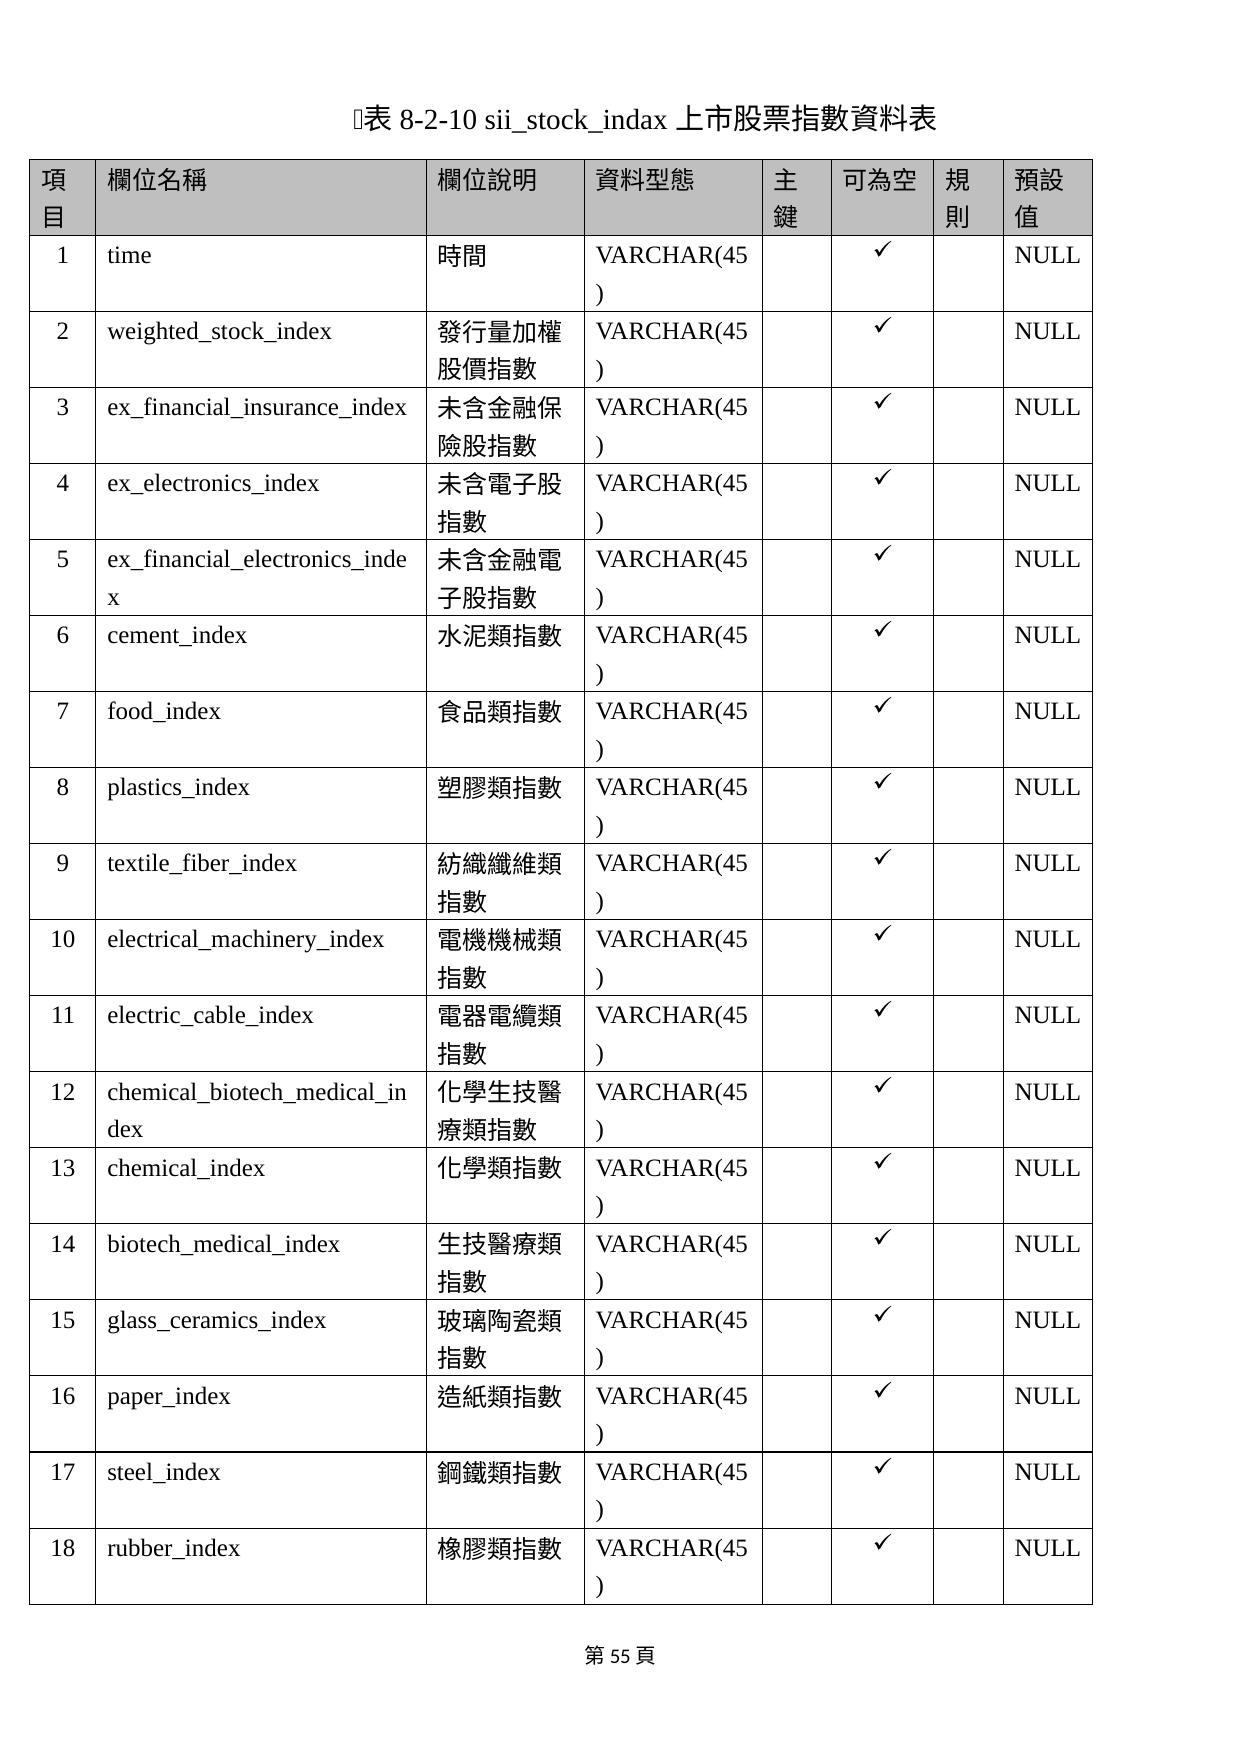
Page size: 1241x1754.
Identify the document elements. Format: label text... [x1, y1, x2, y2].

table_cell [832, 464, 933, 539]
table_cell 化學類指數 [427, 1148, 584, 1223]
table_cell [832, 388, 933, 463]
table_cell 15 [30, 1300, 95, 1375]
table_cell [934, 1148, 1003, 1223]
table_cell chemical_biotech_medical_index [96, 1072, 426, 1147]
table_cell [934, 1224, 1003, 1299]
table_cell VARCHAR(45) [585, 768, 762, 843]
table_cell [763, 844, 831, 919]
table_cell food_index [96, 692, 426, 767]
table_cell [934, 844, 1003, 919]
table_cell 電機機械類指數 [427, 920, 584, 995]
table_cell NULL [1004, 312, 1092, 387]
table_cell NULL [1004, 236, 1092, 311]
table_cell [763, 616, 831, 691]
table_cell [934, 312, 1003, 387]
table_cell [763, 1224, 831, 1299]
table_cell weighted_stock_index [96, 312, 426, 387]
table_cell [934, 920, 1003, 995]
table_cell 7 [30, 692, 95, 767]
table_cell NULL [1004, 692, 1092, 767]
table_cell VARCHAR(45) [585, 388, 762, 463]
table_cell glass_ceramics_index [96, 1300, 426, 1375]
table_cell [934, 768, 1003, 843]
table_cell 未含金融保險股指數 [427, 388, 584, 463]
table_cell ex_financial_electronics_index [96, 540, 426, 615]
table_cell [934, 996, 1003, 1071]
table_cell VARCHAR(45) [585, 1453, 762, 1527]
table_cell 鋼鐵類指數 [427, 1453, 584, 1527]
table_cell [934, 616, 1003, 691]
table_cell NULL [1004, 920, 1092, 995]
table_cell [934, 464, 1003, 539]
table_cell 發行量加權股價指數 [427, 312, 584, 387]
table_cell ex_financial_insurance_index [96, 388, 426, 463]
table_cell [763, 464, 831, 539]
table_cell [763, 692, 831, 767]
table_cell [832, 844, 933, 919]
table_cell VARCHAR(45) [585, 1072, 762, 1147]
table_cell NULL [1004, 1224, 1092, 1299]
table_cell [763, 388, 831, 463]
table_cell [832, 1224, 933, 1299]
table_cell NULL [1004, 464, 1092, 539]
table_cell VARCHAR(45) [585, 540, 762, 615]
table_cell [832, 1072, 933, 1147]
table_cell NULL [1004, 768, 1092, 843]
table_header 規則 [934, 160, 1003, 235]
table_cell [832, 616, 933, 691]
table_cell [934, 1300, 1003, 1375]
table_cell 電器電纜類指數 [427, 996, 584, 1071]
table_cell 塑膠類指數 [427, 768, 584, 843]
table_cell 4 [30, 464, 95, 539]
table_cell 14 [30, 1224, 95, 1299]
table_cell [832, 312, 933, 387]
table_cell [763, 996, 831, 1071]
table_header 主鍵 [763, 160, 831, 235]
table_cell 16 [30, 1376, 95, 1451]
table_cell [934, 388, 1003, 463]
table_header 預設值 [1004, 160, 1092, 235]
table_cell [832, 1300, 933, 1375]
table_cell 生技醫療類指數 [427, 1224, 584, 1299]
table_cell 未含金融電子股指數 [427, 540, 584, 615]
table_cell VARCHAR(45) [585, 312, 762, 387]
table_cell VARCHAR(45) [585, 1300, 762, 1375]
table_cell rubber_index [96, 1529, 426, 1603]
table_header 資料型態 [585, 160, 762, 235]
table_cell [763, 1072, 831, 1147]
table_cell VARCHAR(45) [585, 1148, 762, 1223]
table_cell 化學生技醫療類指數 [427, 1072, 584, 1147]
table_cell [763, 1148, 831, 1223]
table_cell ex_electronics_index [96, 464, 426, 539]
table_cell electrical_machinery_index [96, 920, 426, 995]
table_cell 9 [30, 844, 95, 919]
table_cell [934, 1529, 1003, 1603]
table_cell [763, 920, 831, 995]
table_header 項目 [30, 160, 95, 235]
table_cell 13 [30, 1148, 95, 1223]
table_cell electric_cable_index [96, 996, 426, 1071]
table_cell VARCHAR(45) [585, 1224, 762, 1299]
table_cell textile_fiber_index [96, 844, 426, 919]
table_cell VARCHAR(45) [585, 1376, 762, 1451]
table_cell NULL [1004, 1529, 1092, 1603]
table_cell [832, 920, 933, 995]
table_cell VARCHAR(45) [585, 844, 762, 919]
table_cell VARCHAR(45) [585, 996, 762, 1071]
table_cell [832, 1453, 933, 1527]
table_cell NULL [1004, 996, 1092, 1071]
table_cell [763, 1376, 831, 1451]
table_cell NULL [1004, 1376, 1092, 1451]
table_cell 10 [30, 920, 95, 995]
table_cell [763, 1300, 831, 1375]
table_cell NULL [1004, 1072, 1092, 1147]
table_cell 未含電子股指數 [427, 464, 584, 539]
table_cell VARCHAR(45) [585, 1529, 762, 1603]
table_cell VARCHAR(45) [585, 464, 762, 539]
table_cell 8 [30, 768, 95, 843]
table_cell 6 [30, 616, 95, 691]
table_cell VARCHAR(45) [585, 616, 762, 691]
table_cell NULL [1004, 1453, 1092, 1527]
table_cell [832, 236, 933, 311]
table_cell time [96, 236, 426, 311]
table_cell 18 [30, 1529, 95, 1603]
table_cell NULL [1004, 616, 1092, 691]
table_cell [763, 768, 831, 843]
table_cell NULL [1004, 1300, 1092, 1375]
table_cell [934, 540, 1003, 615]
table_cell [832, 692, 933, 767]
table_cell NULL [1004, 388, 1092, 463]
table_cell [832, 1376, 933, 1451]
table_cell 橡膠類指數 [427, 1529, 584, 1603]
table_cell [934, 1072, 1003, 1147]
table_cell [763, 540, 831, 615]
table_cell [934, 1453, 1003, 1527]
table_cell [832, 1529, 933, 1603]
table_cell cement_index [96, 616, 426, 691]
table_cell VARCHAR(45) [585, 236, 762, 311]
table_header 欄位說明 [427, 160, 584, 235]
table_cell [934, 1376, 1003, 1451]
table_cell steel_index [96, 1453, 426, 1527]
table_header 欄位名稱 [96, 160, 426, 235]
table_cell [763, 312, 831, 387]
table_cell 紡織纖維類指數 [427, 844, 584, 919]
table_cell 水泥類指數 [427, 616, 584, 691]
table_cell 食品類指數 [427, 692, 584, 767]
table_cell NULL [1004, 540, 1092, 615]
table_cell 12 [30, 1072, 95, 1147]
table_cell [832, 1148, 933, 1223]
table_cell 17 [30, 1453, 95, 1527]
table_cell 5 [30, 540, 95, 615]
table_cell [934, 236, 1003, 311]
table_cell plastics_index [96, 768, 426, 843]
table_cell [763, 1529, 831, 1603]
table_cell [832, 540, 933, 615]
table_cell NULL [1004, 1148, 1092, 1223]
table_header 可為空 [832, 160, 933, 235]
table_cell [934, 692, 1003, 767]
table_cell VARCHAR(45) [585, 692, 762, 767]
table_cell NULL [1004, 844, 1092, 919]
table_cell 1 [30, 236, 95, 311]
table_cell [832, 768, 933, 843]
table_cell VARCHAR(45) [585, 920, 762, 995]
table_cell 11 [30, 996, 95, 1071]
table_cell 造紙類指數 [427, 1376, 584, 1451]
table_cell 2 [30, 312, 95, 387]
table_cell [763, 236, 831, 311]
table_cell biotech_medical_index [96, 1224, 426, 1299]
table_cell 3 [30, 388, 95, 463]
table_cell [763, 1453, 831, 1527]
table_cell 時間 [427, 236, 584, 311]
table_cell paper_index [96, 1376, 426, 1451]
table_cell chemical_index [96, 1148, 426, 1223]
table_cell 玻璃陶瓷類指數 [427, 1300, 584, 1375]
table_cell [832, 996, 933, 1071]
